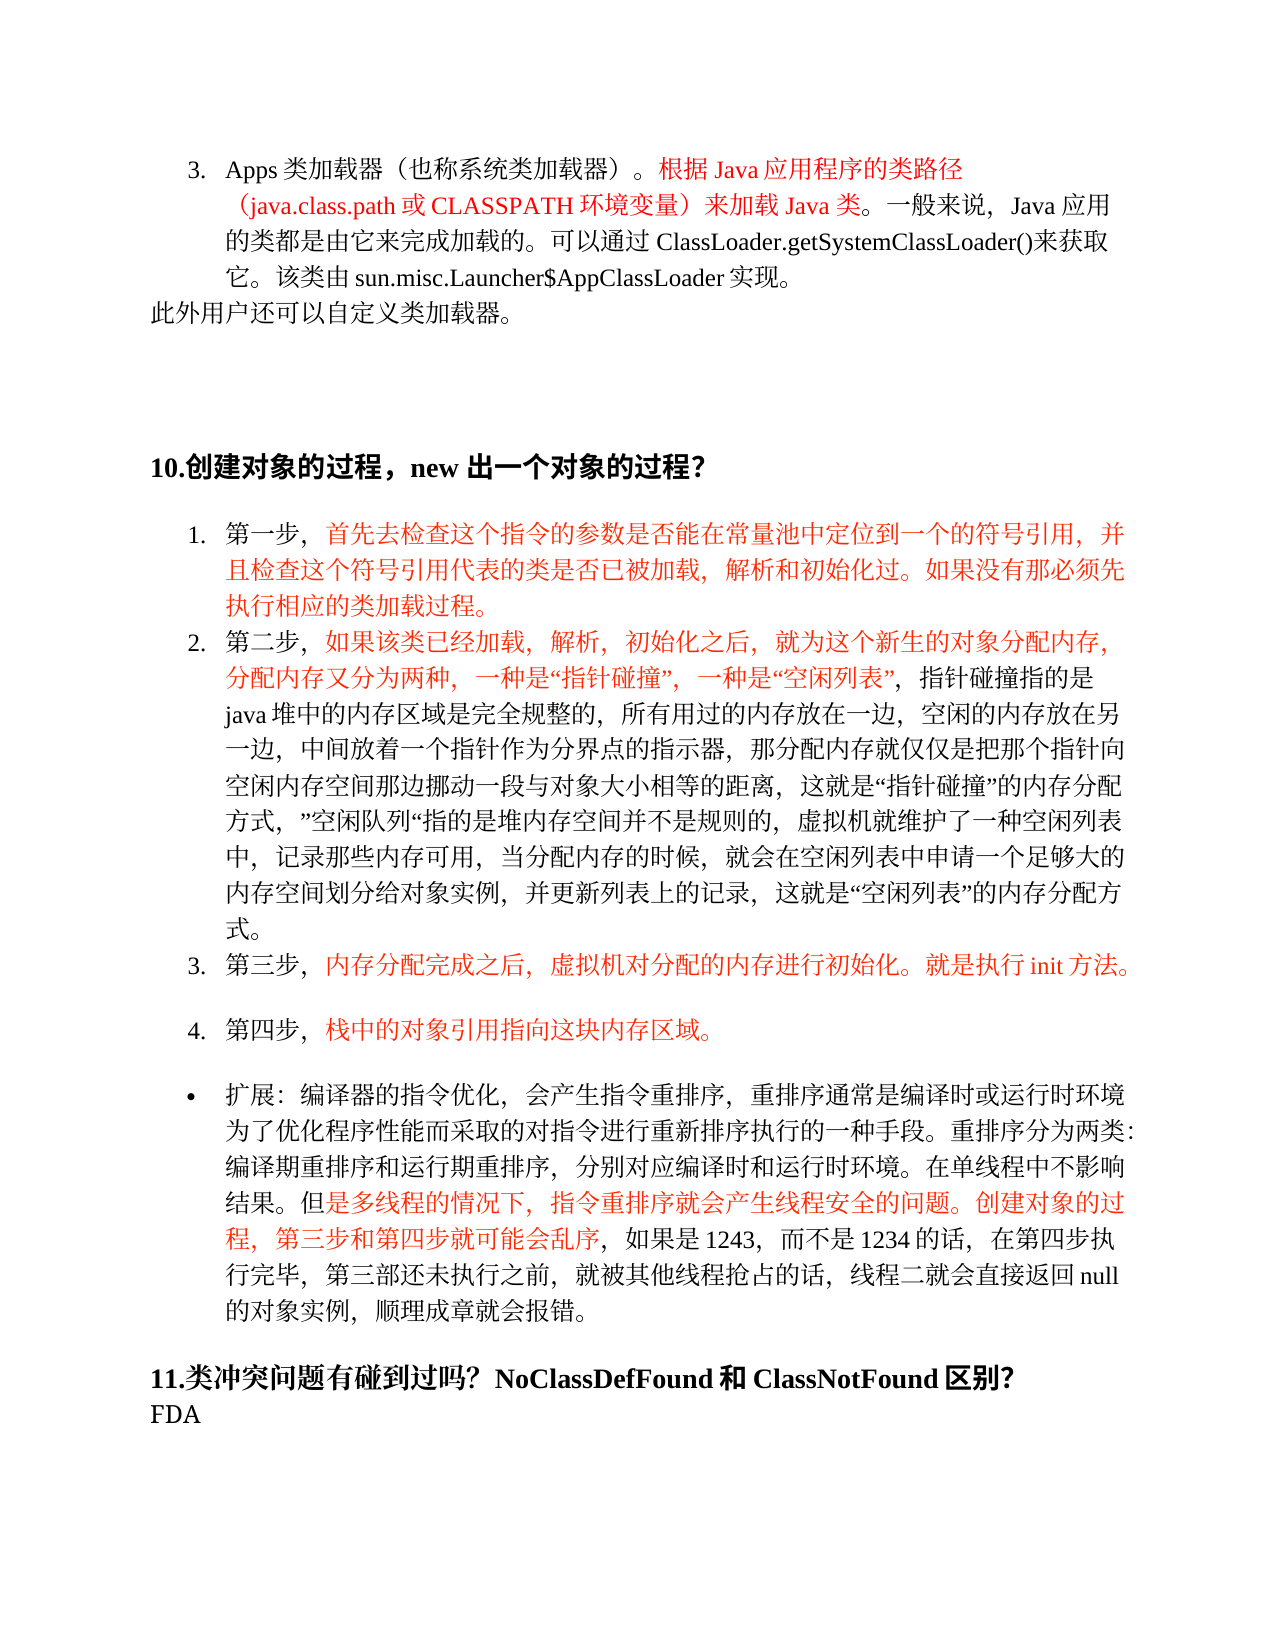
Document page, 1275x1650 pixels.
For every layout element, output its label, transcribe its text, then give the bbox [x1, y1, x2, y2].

text 10.创建对象的过程，new 出一个对象的过程？ [150, 445, 1125, 485]
text 11.类冲突问题有碰到过吗？NoClassDefFound和ClassNotFound区别？ [150, 1356, 1125, 1397]
list 第四步，栈中的对象引用指向这块内存区域。 [187, 1011, 1125, 1046]
list Apps类加载器（也称系统类加载器）。根据 Java应用程序的类路径（java.class.path或CLASSPATH环境变量）来加载 Java 类。一般来说，Java 应用的类都是由它来完成加载的。可以通过 ClassLoader.getSystemClassLoader()来获取它。该类由sun.misc.Launcher$AppClassLoader实现。 [187, 150, 1125, 294]
text 此外用户还可以自定义类加载器。 [150, 294, 1125, 330]
list 扩展：编译器的指令优化，会产生指令重排序，重排序通常是编译时或运行时环境为了优化程序性能而采取的对指令进行重新排序执行的一种手段。重排序分为两类：编译期重排序和运行期重排序，分别对应编译时和运行时环境。在单线程中不影响结果。但是多线程的情况下，指令重排序就会产生线程安全的问题。创建对象的过程，第三步和第四步就可能会乱序，如果是1243，而不是1234的话，在第四步执行完毕，第三部还未执行之前，就被其他线程抢占的话，线程二就会直接返回null的对象实例，顺理成章就会报错。 [187, 1076, 1125, 1327]
list 第三步，内存分配完成之后，虚拟机对分配的内存进行初始化。就是执行init方法。 [187, 946, 1125, 1011]
list 第二步，如果该类已经加载，解析，初始化之后，就为这个新生的对象分配内存，分配内存又分为两种，一种是“指针碰撞”，一种是“空闲列表”，指针碰撞指的是java堆中的内存区域是完全规整的，所有用过的内存放在一边，空闲的内存放在另一边，中间放着一个指针作为分界点的指示器，那分配内存就仅仅是把那个指针向空闲内存空间那边挪动一段与对象大小相等的距离，这就是“指针碰撞”的内存分配方式，”空闲队列“指的是堆内存空间并不是规则的，虚拟机就维护了一种空闲列表中，记录那些内存可用，当分配内存的时候，就会在空闲列表中申请一个足够大的内存空间划分给对象实例，并更新列表上的记录，这就是“空闲列表”的内存分配方式。 [187, 622, 1125, 946]
text FDA [150, 1397, 1125, 1431]
list 第一步，首先去检查这个指令的参数是否能在常量池中定位到一个的符号引用，并且检查这个符号引用代表的类是否已被加载，解析和初始化过。如果没有那必须先执行相应的类加载过程。 [187, 514, 1125, 622]
